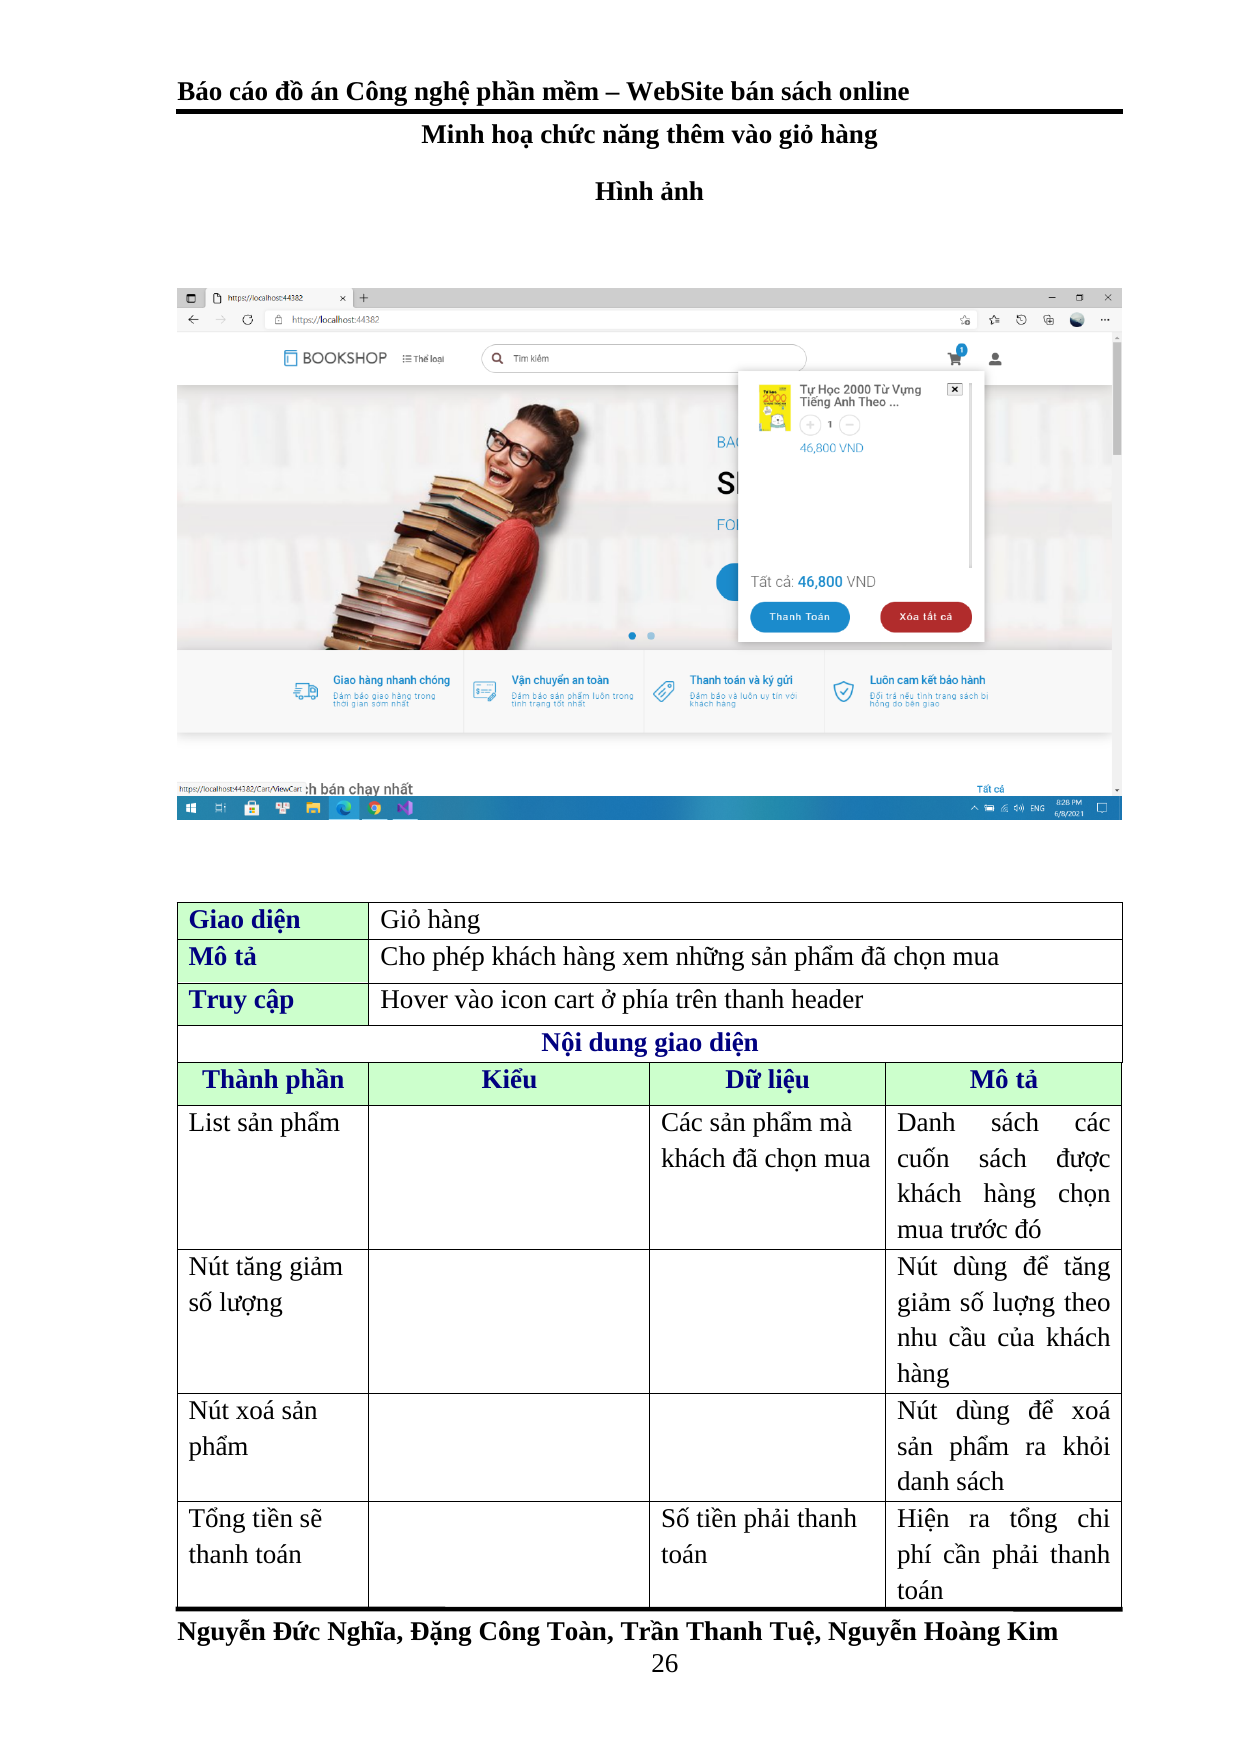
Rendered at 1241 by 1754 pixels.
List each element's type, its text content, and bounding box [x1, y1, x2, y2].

table_cell Cho phép khách hàng xem những sản phẩm đã chọn mua [369, 940, 1122, 982]
table_cell Nội dung giao diện [178, 1026, 1122, 1062]
table_cell Nút tăng giảm số lượng [178, 1250, 368, 1393]
table_header Giao diện [178, 903, 368, 939]
table_cell [369, 1106, 649, 1249]
table_cell Danh sách các cuốn sách được khách hàng chọn mua trước đó [886, 1106, 1121, 1249]
table_cell [369, 1394, 649, 1501]
table_cell [369, 1502, 649, 1609]
table_cell Thành phần [178, 1063, 368, 1105]
table_cell Tổng tiền sẽ thanh toán [178, 1502, 368, 1609]
table_cell [369, 1250, 649, 1393]
table_cell Các sản phẩm mà khách đã chọn mua [650, 1106, 885, 1249]
text Minh hoạ chức năng thêm vào giỏ hàng [177, 118, 1122, 150]
table_cell [650, 1250, 885, 1393]
text Hình ảnh [177, 175, 1122, 206]
table_cell Mô tả [178, 940, 368, 982]
table_cell [650, 1394, 885, 1501]
table_cell Hiện ra tổng chi phí cần phải thanh toán [886, 1502, 1121, 1609]
picture [177, 288, 1122, 820]
table_cell Nút dùng để xoá sản phẩm ra khỏi danh sách [886, 1394, 1121, 1501]
table_cell Nút dùng để tăng giảm số luợng theo nhu cầu của khách hàng [886, 1250, 1121, 1393]
table_cell List sản phẩm [178, 1106, 368, 1249]
table_cell Truy cập [178, 984, 368, 1025]
table_cell Hover vào icon cart ở phía trên thanh header [369, 984, 1122, 1025]
table_header Giỏ hàng [369, 903, 1122, 939]
table_cell Số tiền phải thanh toán [650, 1502, 885, 1609]
table_cell Dữ liệu [650, 1063, 885, 1105]
table_cell Kiểu [369, 1063, 649, 1105]
table_cell Nút xoá sản phẩm [178, 1394, 368, 1501]
table_cell Mô tả [886, 1063, 1121, 1105]
